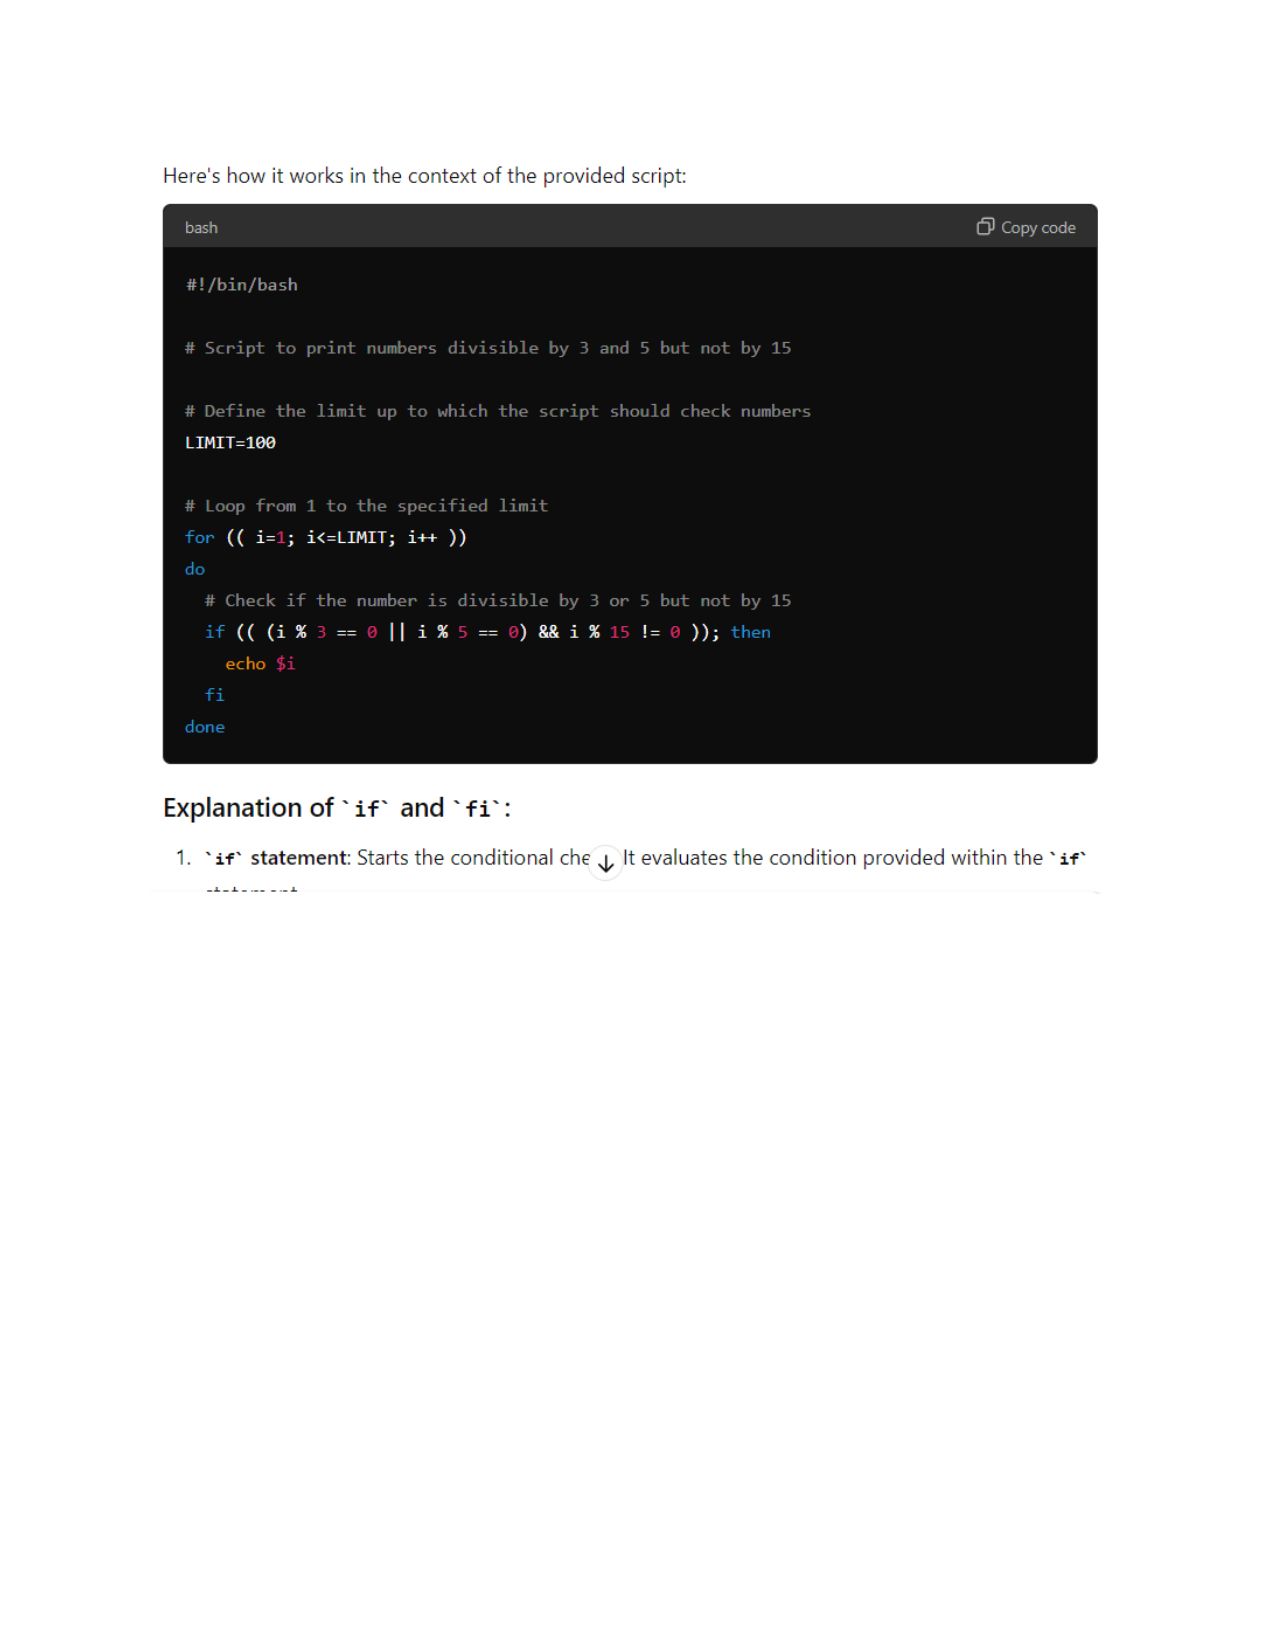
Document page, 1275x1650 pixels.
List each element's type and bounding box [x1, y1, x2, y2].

picture [150, 150, 1125, 894]
